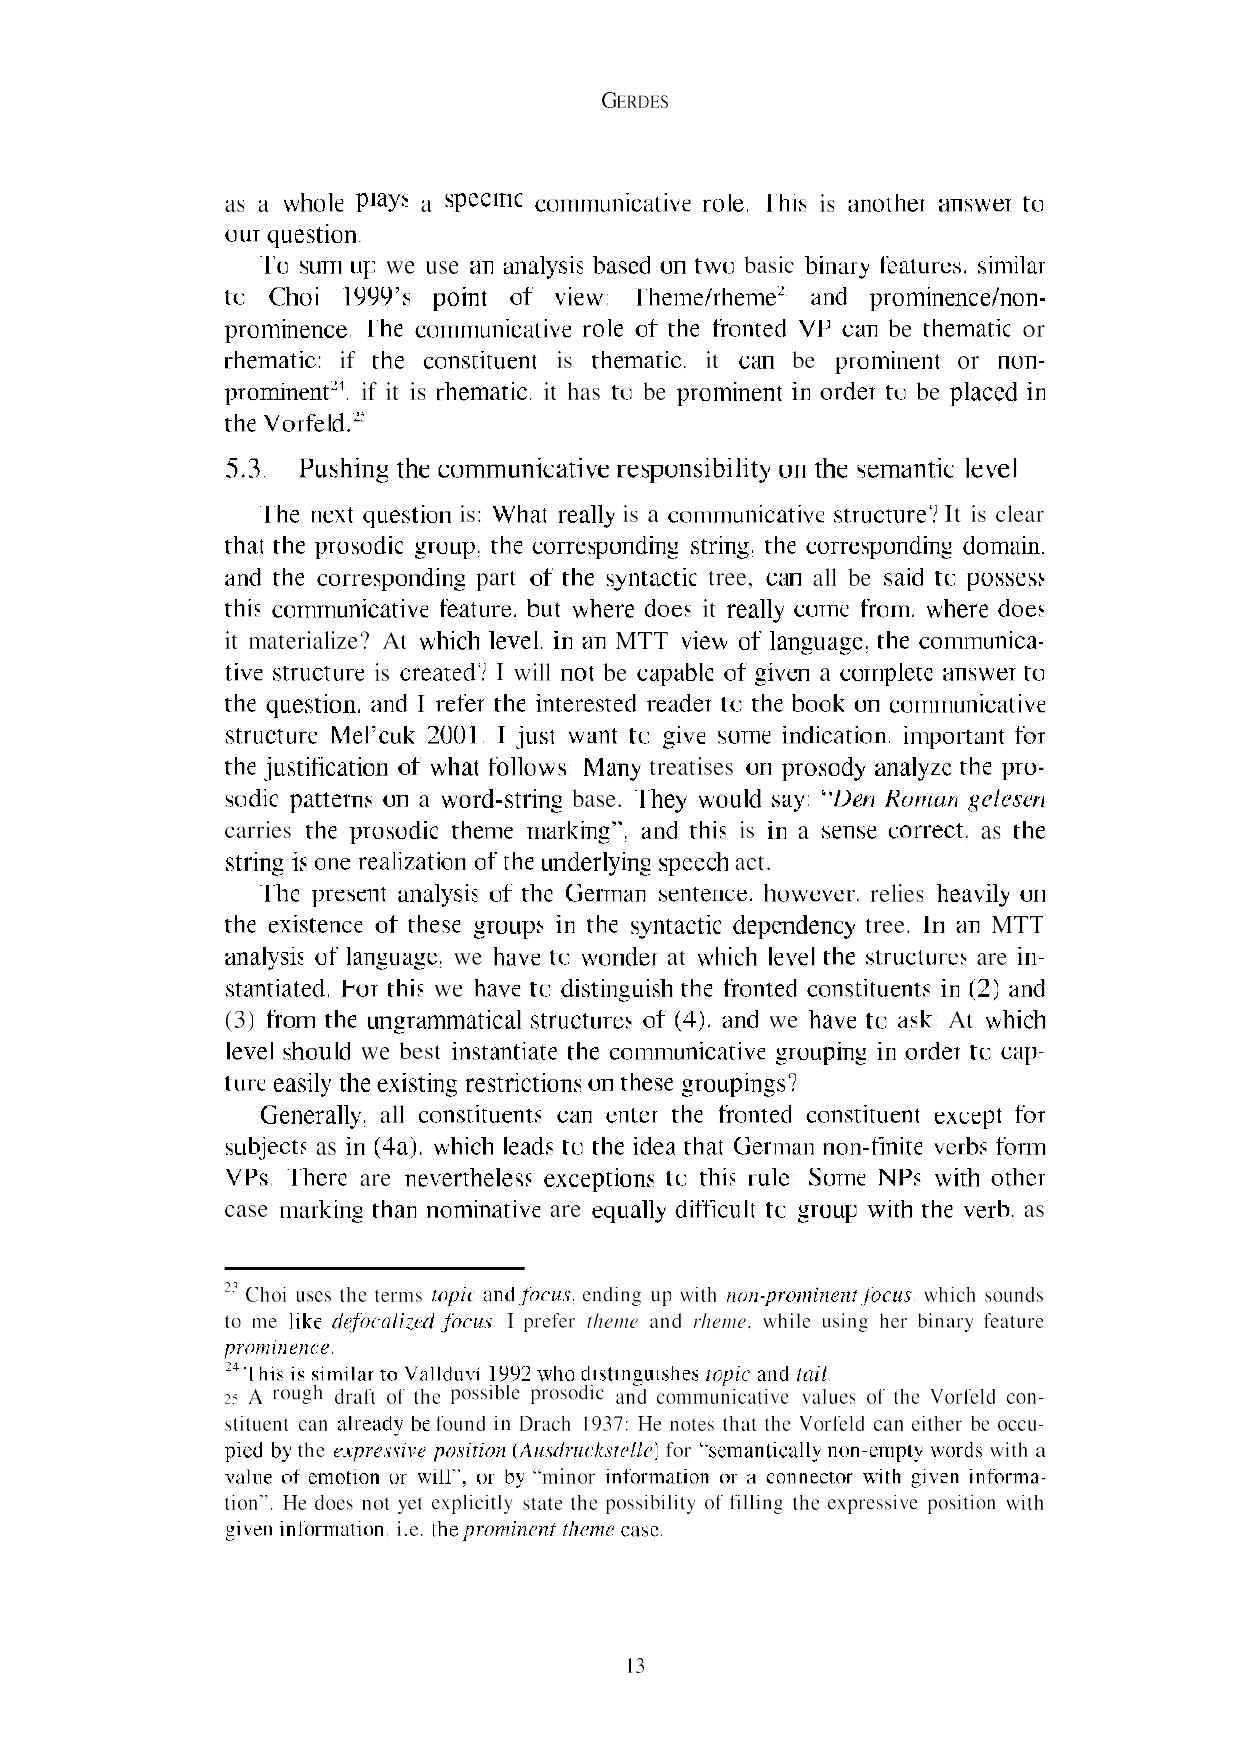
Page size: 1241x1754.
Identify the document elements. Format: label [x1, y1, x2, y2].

picture [806, 536, 952, 559]
picture [325, 1010, 357, 1028]
picture [437, 599, 516, 621]
picture [587, 915, 618, 933]
picture [544, 1168, 654, 1192]
picture [414, 542, 480, 559]
picture [807, 979, 930, 997]
picture [306, 821, 337, 839]
picture [806, 1105, 920, 1123]
picture [1015, 1105, 1045, 1123]
picture [782, 726, 890, 747]
picture [503, 256, 583, 279]
picture [398, 1042, 440, 1059]
picture [721, 697, 742, 712]
picture [644, 599, 691, 617]
picture [635, 789, 687, 813]
picture [310, 887, 386, 907]
picture [400, 663, 486, 681]
picture [223, 631, 238, 649]
picture [854, 700, 880, 712]
picture [419, 795, 430, 807]
picture [667, 950, 686, 965]
picture [267, 224, 361, 248]
picture [489, 884, 513, 902]
picture [339, 1287, 367, 1302]
picture [675, 382, 782, 406]
picture [877, 631, 909, 649]
picture [1024, 1205, 1044, 1217]
picture [225, 414, 256, 432]
picture [617, 458, 771, 483]
picture [470, 261, 494, 274]
picture [707, 571, 752, 589]
picture [822, 790, 875, 807]
picture [496, 663, 504, 680]
picture [556, 505, 615, 528]
picture [532, 1468, 595, 1484]
picture [272, 1385, 323, 1404]
picture [298, 1420, 328, 1431]
picture [474, 852, 534, 870]
picture [668, 505, 824, 523]
picture [500, 1137, 553, 1155]
picture [224, 1416, 289, 1431]
picture [801, 1389, 855, 1404]
picture [580, 947, 658, 966]
picture [417, 695, 425, 712]
picture [998, 599, 1044, 617]
picture [562, 568, 594, 586]
picture [814, 458, 848, 478]
picture [684, 1137, 723, 1155]
picture [818, 194, 835, 212]
picture [251, 1318, 277, 1328]
picture [858, 599, 914, 621]
picture [692, 1313, 751, 1331]
picture [840, 663, 933, 686]
picture [583, 319, 623, 337]
picture [857, 458, 954, 478]
picture [996, 505, 1044, 522]
picture [225, 694, 256, 712]
picture [878, 1169, 921, 1186]
picture [418, 1105, 542, 1123]
picture [626, 1658, 644, 1673]
picture [813, 568, 837, 586]
picture [695, 258, 734, 274]
picture [360, 1174, 391, 1186]
picture [288, 792, 372, 813]
picture [977, 256, 1045, 274]
picture [716, 1105, 792, 1123]
picture [424, 261, 459, 274]
picture [632, 286, 789, 306]
picture [523, 1313, 575, 1332]
picture [769, 1016, 798, 1028]
picture [565, 884, 646, 902]
picture [269, 287, 318, 306]
picture [792, 1495, 820, 1510]
picture [721, 979, 797, 997]
picture [313, 536, 403, 559]
picture [969, 979, 998, 1001]
picture [268, 915, 363, 933]
picture [917, 1313, 974, 1332]
picture [264, 1010, 315, 1028]
picture [798, 826, 809, 839]
picture [373, 663, 389, 681]
picture [561, 979, 673, 1002]
picture [260, 1105, 366, 1129]
picture [981, 826, 1001, 839]
picture [956, 921, 980, 933]
picture [571, 599, 634, 618]
picture [273, 568, 304, 586]
picture [273, 1073, 370, 1097]
picture [764, 884, 859, 905]
picture [314, 1495, 353, 1510]
picture [883, 568, 924, 586]
picture [967, 573, 1045, 591]
picture [497, 726, 506, 743]
picture [287, 1168, 347, 1186]
picture [282, 193, 344, 212]
picture [1000, 763, 1044, 780]
picture [488, 757, 571, 776]
picture [223, 1394, 238, 1404]
picture [592, 1200, 666, 1223]
picture [903, 726, 1004, 749]
picture [779, 465, 806, 478]
picture [222, 1340, 480, 1381]
picture [440, 789, 562, 813]
picture [432, 1137, 493, 1155]
picture [922, 1200, 953, 1218]
picture [224, 1495, 273, 1510]
picture [408, 915, 461, 933]
picture [923, 319, 1011, 337]
picture [387, 979, 424, 997]
picture [586, 1313, 638, 1328]
picture [915, 382, 940, 400]
picture [970, 1045, 990, 1060]
picture [550, 950, 570, 965]
picture [487, 631, 543, 653]
picture [722, 1010, 759, 1028]
picture [923, 1287, 976, 1302]
picture [384, 382, 399, 400]
picture [935, 571, 955, 586]
picture [771, 795, 809, 812]
picture [473, 921, 544, 939]
picture [570, 1495, 598, 1510]
picture [668, 319, 699, 337]
picture [939, 199, 1012, 212]
picture [911, 1416, 962, 1431]
picture [621, 505, 638, 522]
picture [762, 1313, 811, 1328]
picture [675, 1011, 710, 1032]
picture [925, 599, 988, 618]
picture [225, 789, 278, 807]
picture [314, 852, 466, 870]
picture [767, 821, 787, 839]
picture [225, 852, 307, 876]
picture [963, 536, 1044, 558]
picture [338, 351, 356, 368]
picture [334, 1389, 376, 1404]
picture [567, 728, 617, 744]
picture [605, 1495, 696, 1514]
picture [886, 385, 906, 400]
picture [567, 1042, 599, 1060]
picture [341, 980, 378, 997]
picture [984, 1287, 1043, 1302]
picture [997, 1420, 1043, 1431]
picture [877, 1042, 896, 1060]
picture [225, 1076, 265, 1091]
picture [990, 916, 1043, 933]
picture [452, 821, 513, 839]
picture [1001, 1047, 1044, 1065]
picture [704, 351, 719, 368]
picture [398, 757, 421, 775]
picture [797, 1205, 857, 1223]
picture [823, 947, 855, 965]
picture [887, 319, 912, 337]
picture [792, 382, 811, 400]
picture [541, 852, 651, 876]
picture [530, 568, 553, 586]
picture [248, 1389, 263, 1404]
picture [518, 1416, 571, 1431]
picture [929, 1389, 996, 1404]
picture [300, 261, 342, 274]
picture [494, 694, 525, 712]
picture [743, 256, 794, 273]
picture [522, 1497, 563, 1510]
picture [535, 193, 691, 212]
picture [969, 505, 986, 522]
picture [566, 382, 600, 400]
picture [386, 261, 415, 274]
picture [525, 821, 627, 844]
picture [223, 1042, 274, 1060]
picture [931, 1137, 987, 1155]
picture [315, 947, 442, 970]
picture [612, 385, 632, 400]
picture [961, 1200, 1014, 1221]
picture [811, 287, 847, 305]
picture [798, 320, 831, 337]
picture [527, 599, 560, 617]
picture [430, 1521, 662, 1541]
picture [866, 1013, 887, 1029]
picture [582, 637, 606, 649]
picture [609, 1042, 765, 1060]
picture [264, 757, 388, 781]
picture [398, 884, 478, 907]
picture [739, 356, 774, 369]
picture [733, 915, 856, 939]
picture [637, 1416, 662, 1431]
picture [650, 1291, 672, 1306]
picture [225, 728, 317, 744]
picture [381, 632, 407, 649]
picture [672, 1105, 703, 1123]
picture [331, 1313, 495, 1333]
picture [820, 668, 830, 681]
picture [224, 1315, 241, 1328]
picture [669, 1418, 714, 1431]
picture [372, 1200, 417, 1218]
picture [588, 1079, 614, 1091]
picture [833, 505, 937, 523]
picture [725, 599, 784, 623]
picture [991, 1168, 1045, 1186]
picture [530, 1013, 632, 1029]
picture [225, 1169, 272, 1186]
picture [614, 632, 668, 649]
picture [791, 351, 815, 368]
picture [431, 1495, 513, 1514]
picture [452, 1042, 557, 1060]
picture [561, 666, 594, 681]
picture [704, 1495, 783, 1514]
picture [794, 605, 849, 617]
picture [482, 1287, 574, 1306]
picture [633, 1137, 675, 1155]
picture [935, 884, 1010, 907]
picture [421, 200, 432, 212]
picture [408, 382, 426, 400]
picture [225, 599, 261, 617]
picture [225, 568, 261, 586]
picture [374, 1137, 422, 1159]
picture [848, 194, 926, 212]
picture [287, 1313, 322, 1329]
picture [245, 1287, 287, 1302]
picture [934, 1168, 979, 1187]
picture [492, 505, 547, 523]
picture [272, 666, 364, 681]
picture [225, 915, 256, 933]
picture [701, 599, 715, 617]
picture [658, 887, 752, 905]
picture [754, 663, 810, 686]
picture [223, 1282, 238, 1292]
picture [660, 261, 686, 274]
picture [592, 351, 686, 372]
picture [591, 256, 651, 274]
picture [1024, 666, 1044, 681]
picture [374, 1289, 422, 1302]
picture [733, 1137, 814, 1155]
picture [621, 1073, 673, 1091]
picture [555, 351, 572, 368]
picture [868, 287, 1045, 311]
picture [648, 757, 733, 775]
picture [472, 979, 521, 997]
picture [943, 505, 961, 522]
picture [507, 1313, 514, 1328]
picture [934, 1108, 1002, 1129]
picture [493, 1416, 511, 1430]
picture [225, 200, 245, 212]
picture [367, 1010, 521, 1034]
picture [277, 1200, 363, 1223]
picture [562, 1140, 583, 1155]
picture [615, 1389, 647, 1404]
picture [842, 325, 878, 337]
picture [752, 694, 783, 712]
picture [775, 1042, 866, 1065]
picture [766, 1202, 786, 1218]
picture [666, 1171, 687, 1186]
picture [298, 458, 388, 483]
picture [1006, 1393, 1044, 1404]
picture [434, 694, 484, 712]
picture [827, 1495, 918, 1514]
picture [606, 1108, 658, 1123]
picture [348, 821, 438, 844]
picture [225, 1011, 253, 1032]
picture [879, 1313, 907, 1328]
picture [833, 351, 940, 374]
picture [371, 694, 407, 712]
picture [645, 694, 712, 712]
picture [372, 351, 404, 369]
picture [375, 915, 398, 933]
picture [415, 319, 571, 338]
picture [258, 200, 269, 212]
picture [875, 757, 951, 781]
picture [423, 351, 537, 369]
picture [947, 1011, 973, 1028]
picture [866, 1389, 885, 1404]
picture [764, 1416, 791, 1431]
picture [380, 1105, 404, 1123]
picture [224, 1442, 1046, 1488]
picture [966, 789, 1044, 812]
picture [659, 852, 729, 876]
picture [1013, 821, 1045, 839]
picture [606, 568, 697, 591]
picture [273, 536, 305, 554]
picture [998, 356, 1044, 369]
picture [897, 1010, 937, 1028]
picture [762, 194, 806, 212]
picture [889, 694, 1046, 713]
picture [738, 821, 754, 838]
picture [642, 382, 666, 400]
picture [436, 382, 532, 404]
picture [884, 790, 958, 807]
picture [553, 631, 573, 649]
picture [247, 631, 369, 649]
picture [397, 1497, 423, 1514]
picture [724, 663, 747, 681]
picture [403, 1168, 532, 1187]
picture [396, 458, 430, 478]
picture [430, 1287, 475, 1306]
picture [648, 510, 659, 522]
picture [765, 947, 815, 966]
picture [943, 668, 1016, 681]
picture [631, 915, 721, 939]
picture [225, 821, 291, 838]
picture [550, 1205, 581, 1217]
picture [977, 953, 1007, 965]
picture [960, 757, 992, 775]
picture [308, 507, 353, 523]
picture [905, 1042, 960, 1060]
picture [983, 1313, 1044, 1328]
picture [735, 855, 770, 870]
picture [958, 356, 979, 369]
picture [657, 1389, 789, 1404]
picture [434, 985, 463, 997]
picture [556, 915, 575, 933]
picture [361, 1047, 389, 1060]
picture [581, 758, 641, 781]
picture [703, 194, 748, 212]
picture [941, 979, 960, 997]
picture [224, 1521, 388, 1541]
picture [748, 1168, 794, 1186]
picture [225, 230, 260, 242]
picture [582, 1416, 628, 1431]
picture [602, 663, 627, 681]
picture [454, 953, 482, 965]
picture [361, 1497, 390, 1510]
picture [336, 1416, 430, 1436]
picture [450, 1366, 830, 1404]
picture [225, 1205, 268, 1217]
picture [696, 947, 757, 966]
picture [491, 536, 523, 554]
picture [823, 1137, 923, 1155]
picture [923, 916, 945, 933]
picture [1023, 325, 1045, 337]
picture [662, 726, 706, 749]
picture [427, 726, 484, 744]
picture [224, 351, 321, 372]
picture [592, 1137, 624, 1155]
picture [435, 1416, 485, 1431]
picture [792, 694, 845, 712]
picture [984, 1010, 1046, 1029]
picture [803, 256, 870, 279]
picture [690, 536, 753, 559]
picture [919, 631, 1043, 649]
picture [963, 458, 1017, 478]
picture [260, 505, 299, 523]
picture [272, 599, 429, 618]
picture [635, 319, 658, 337]
picture [295, 1291, 331, 1302]
picture [514, 663, 551, 681]
picture [418, 631, 480, 650]
picture [316, 1142, 336, 1155]
picture [847, 568, 871, 586]
picture [821, 1313, 868, 1332]
picture [970, 1416, 990, 1431]
picture [798, 1416, 865, 1431]
picture [225, 947, 304, 970]
picture [328, 726, 415, 744]
picture [649, 1313, 682, 1328]
picture [877, 256, 966, 277]
picture [927, 1495, 996, 1514]
picture [458, 505, 481, 522]
picture [510, 287, 533, 305]
picture [263, 412, 365, 432]
picture [317, 568, 465, 591]
picture [821, 826, 876, 839]
picture [433, 287, 487, 311]
picture [697, 789, 761, 808]
picture [678, 631, 728, 650]
picture [1017, 947, 1044, 965]
picture [225, 536, 264, 554]
picture [1009, 979, 1045, 997]
picture [283, 1042, 350, 1060]
picture [223, 381, 348, 405]
picture [718, 731, 771, 744]
picture [532, 536, 678, 559]
picture [643, 1010, 666, 1028]
picture [383, 795, 409, 807]
picture [873, 1420, 903, 1431]
picture [491, 947, 540, 966]
picture [536, 694, 636, 712]
picture [948, 382, 1017, 406]
picture [679, 1287, 717, 1302]
picture [893, 1389, 920, 1404]
picture [346, 1137, 365, 1155]
picture [396, 1521, 423, 1536]
picture [766, 573, 802, 586]
picture [869, 884, 923, 902]
picture [522, 884, 553, 902]
picture [722, 1416, 757, 1431]
picture [377, 1073, 581, 1097]
picture [867, 1200, 913, 1218]
picture [690, 821, 726, 839]
picture [225, 979, 329, 997]
picture [225, 458, 266, 478]
picture [629, 728, 649, 744]
picture [1027, 382, 1046, 400]
picture [343, 287, 410, 306]
picture [445, 193, 523, 212]
picture [710, 319, 786, 337]
picture [225, 1137, 307, 1160]
picture [557, 1111, 592, 1123]
picture [1015, 726, 1045, 744]
picture [429, 757, 479, 776]
picture [571, 789, 621, 807]
picture [996, 1137, 1046, 1155]
picture [223, 663, 263, 681]
picture [725, 1287, 915, 1306]
picture [865, 950, 967, 965]
picture [475, 571, 516, 591]
picture [516, 726, 555, 749]
picture [582, 1287, 641, 1306]
picture [864, 918, 909, 933]
picture [225, 757, 256, 775]
picture [675, 1200, 755, 1218]
picture [765, 536, 796, 554]
picture [809, 1168, 866, 1186]
picture [542, 382, 557, 400]
picture [427, 1200, 540, 1218]
picture [780, 757, 866, 781]
picture [681, 979, 713, 997]
picture [438, 458, 609, 478]
picture [888, 823, 968, 842]
picture [386, 1389, 405, 1404]
picture [820, 382, 875, 400]
picture [282, 1495, 307, 1510]
picture [363, 505, 451, 528]
picture [681, 1073, 796, 1097]
picture [602, 92, 668, 108]
picture [225, 290, 245, 305]
picture [1023, 196, 1043, 212]
picture [738, 631, 868, 655]
picture [354, 193, 408, 212]
picture [1020, 890, 1046, 902]
picture [746, 763, 772, 775]
picture [363, 319, 403, 337]
picture [700, 1168, 736, 1186]
picture [266, 694, 360, 718]
picture [260, 884, 299, 902]
picture [360, 382, 377, 400]
picture [552, 287, 608, 306]
picture [350, 261, 375, 279]
picture [641, 821, 678, 839]
picture [223, 319, 351, 343]
picture [637, 663, 714, 686]
picture [807, 1010, 856, 1029]
picture [413, 1389, 441, 1404]
picture [260, 256, 288, 274]
picture [1005, 1495, 1044, 1510]
picture [530, 982, 550, 997]
